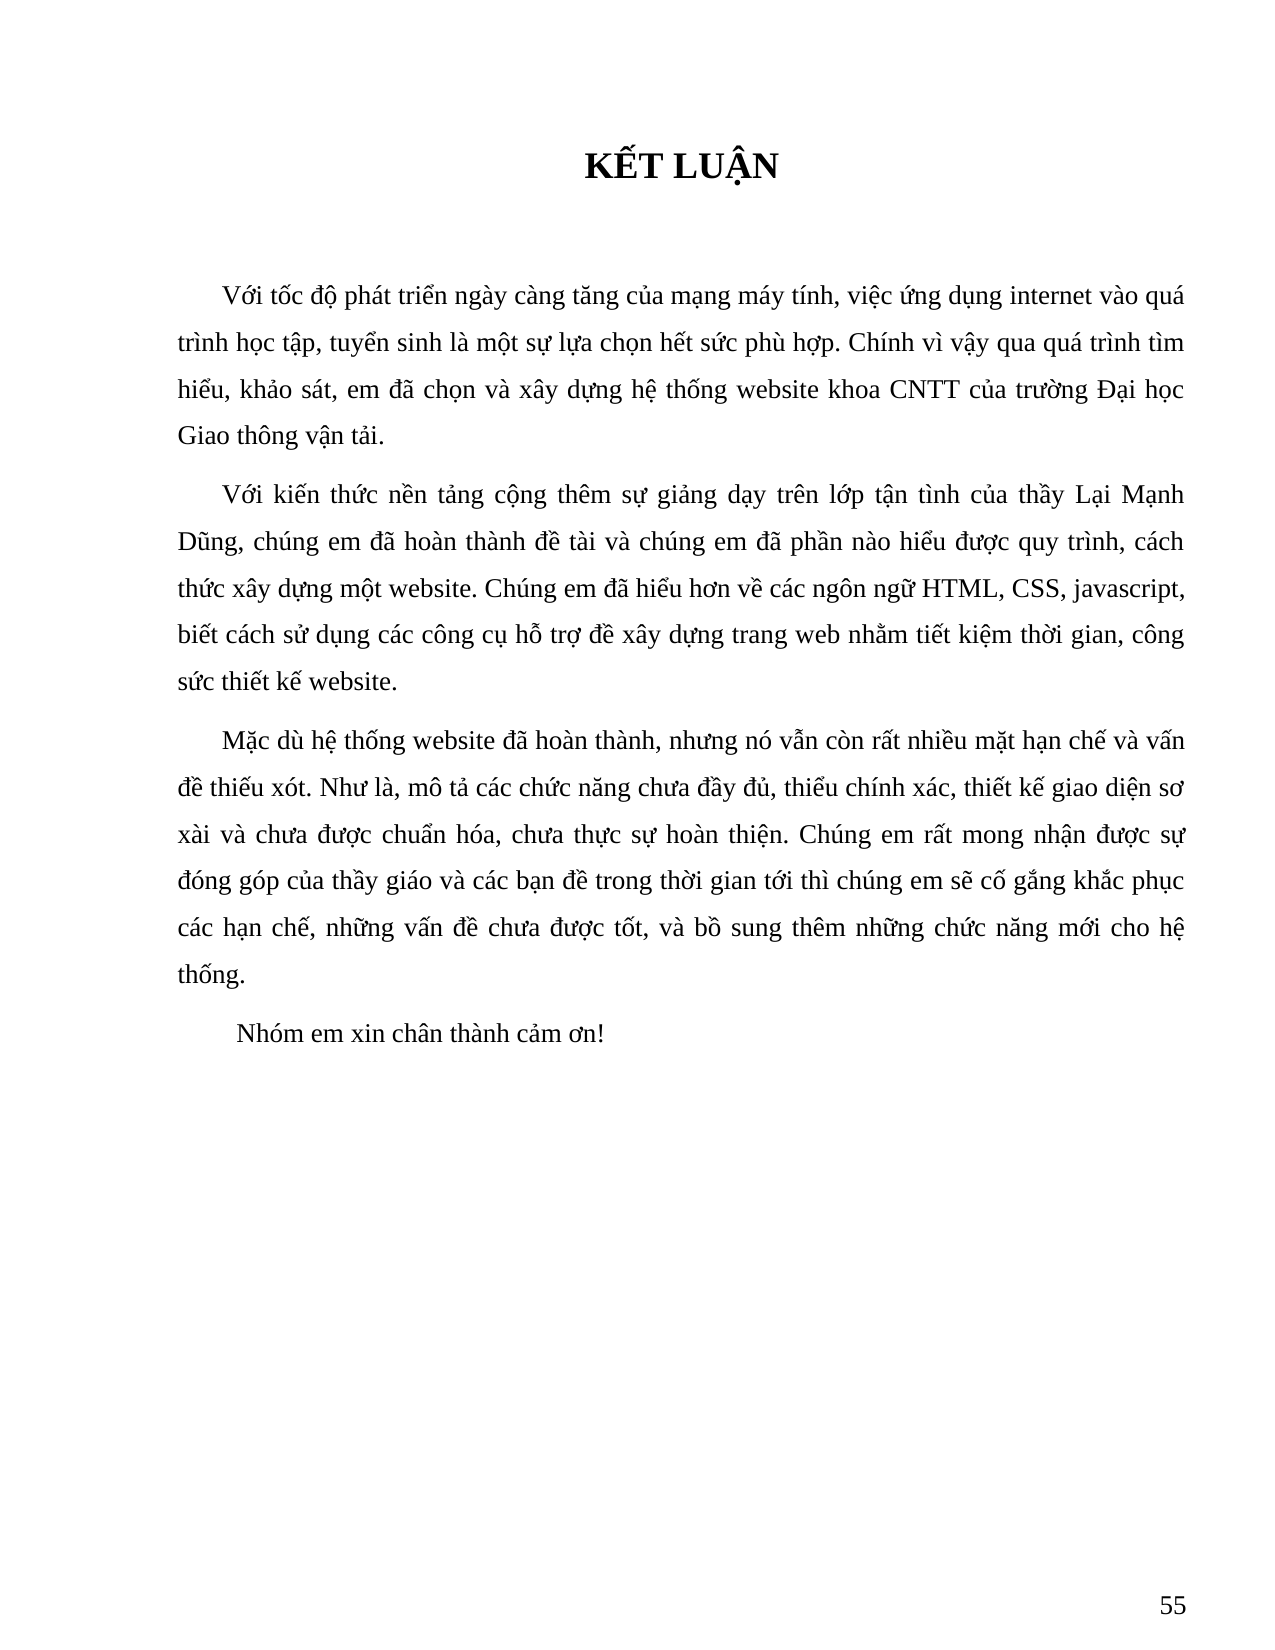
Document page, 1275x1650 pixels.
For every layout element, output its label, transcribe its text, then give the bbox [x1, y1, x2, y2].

subtitle KẾT LUẬN [177, 143, 1186, 186]
text Mặc dù hệ thống website đã hoàn thành, nhưng nó vẫn còn rất nhiều mặt hạn chế và vấn đề thiếu xót. Như là, mô tả các chức năng chưa đầy đủ, thiểu chính xác, thiết kế giao diện sơ xài và chưa được chuẩn hóa, chưa thực sự hoàn thiện. Chúng em rất mong nhận được sự đóng góp của thầy giáo và các bạn đề trong thời gian tới thì chúng em sẽ cố gắng khắc phục các hạn chế, những vấn đề chưa được tốt, và bồ sung thêm những chức năng mới cho hệ thống. [177, 724, 1186, 989]
text Với tốc độ phát triển ngày càng tăng của mạng máy tính, việc ứng dụng internet vào quá trình học tập, tuyển sinh là một sự lựa chọn hết sức phù hợp. Chính vì vậy qua quá trình tìm hiểu, khảo sát, em đã chọn và xây dựng hệ thống website khoa CNTT của trường Đại học Giao thông vận tải. [177, 279, 1186, 451]
text Với kiến thức nền tảng cộng thêm sự giảng dạy trên lớp tận tình của thầy Lại Mạnh Dũng, chúng em đã hoàn thành đề tài và chúng em đã phần nào hiểu được quy trình, cách thức xây dựng một website. Chúng em đã hiểu hơn về các ngôn ngữ HTML, CSS, javascript, biết cách sử dụng các công cụ hỗ trợ đề xây dựng trang web nhằm tiết kiệm thời gian, công sức thiết kế website. [177, 479, 1186, 696]
text Nhóm em xin chân thành cảm ơn! [177, 1017, 1186, 1048]
